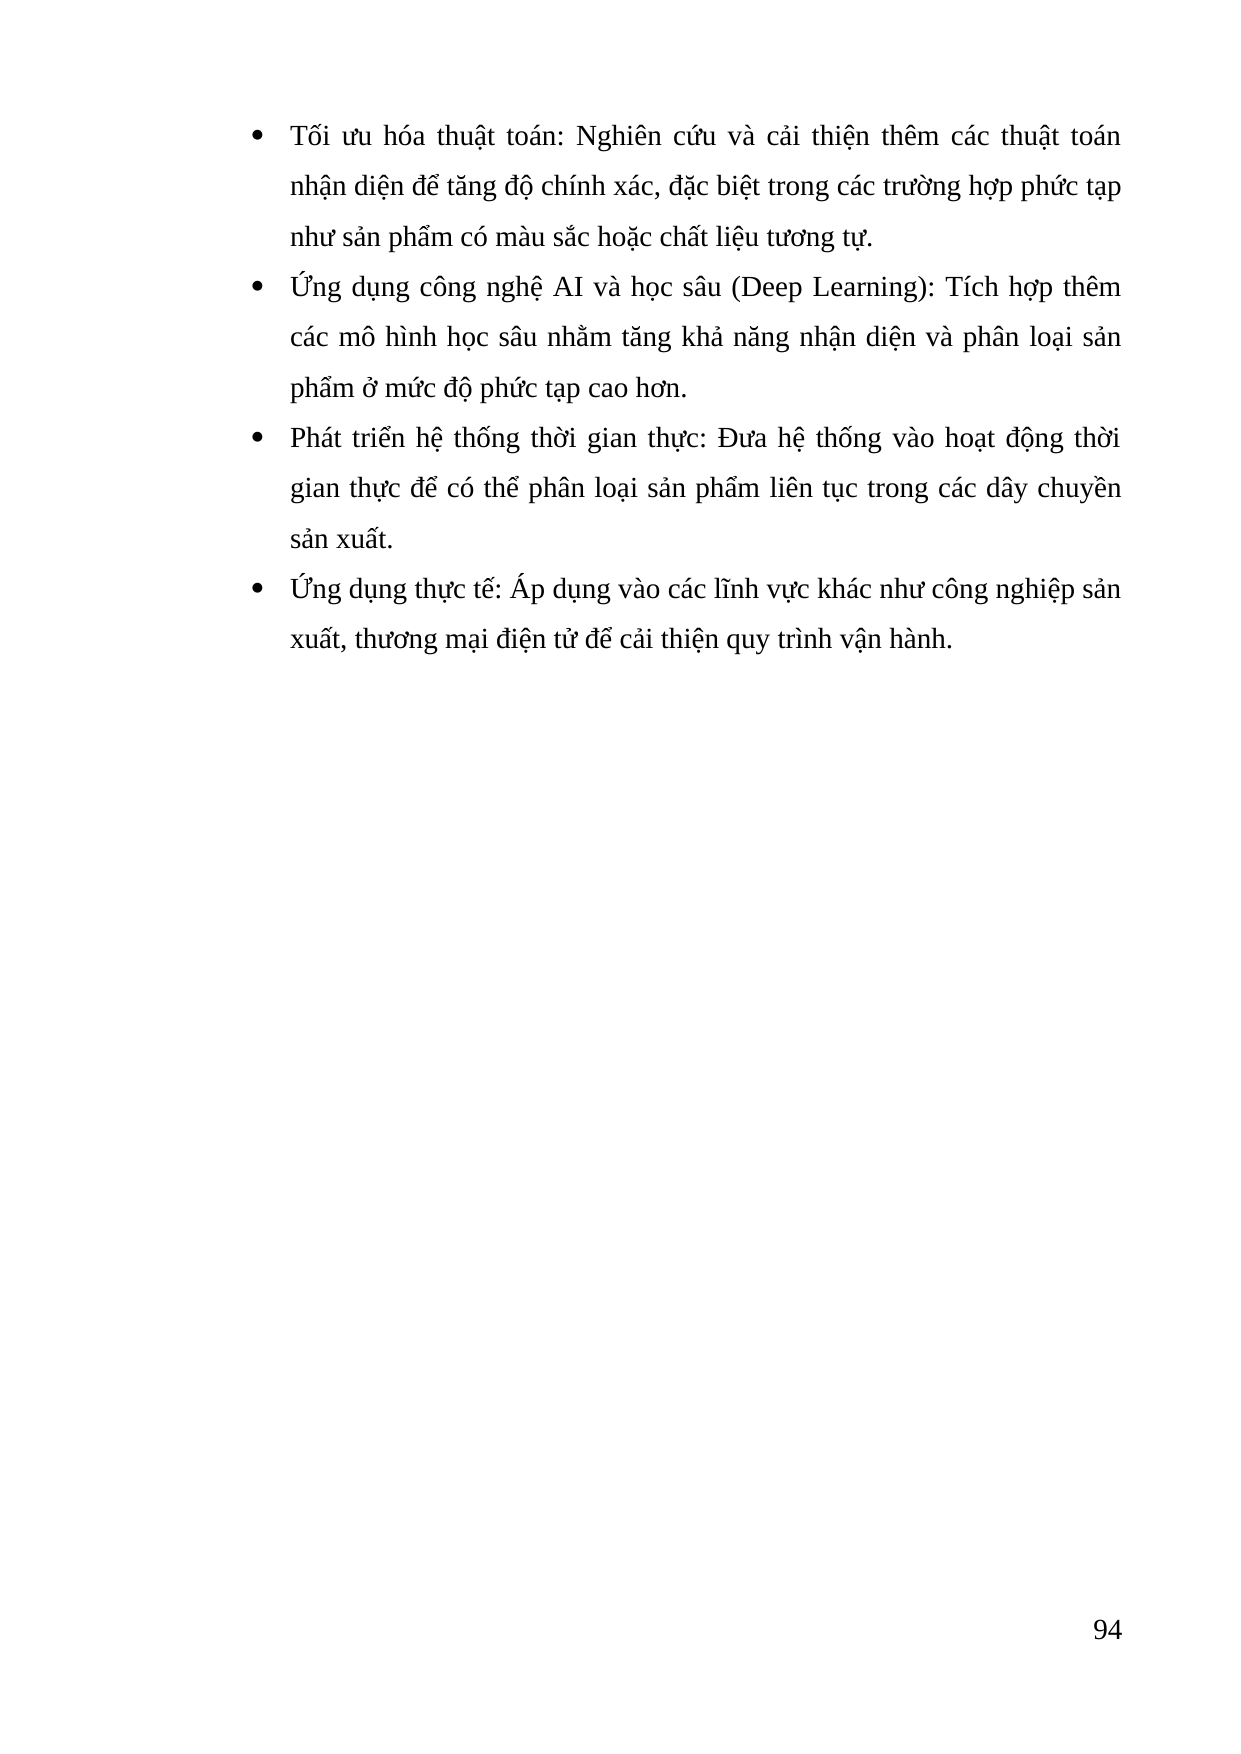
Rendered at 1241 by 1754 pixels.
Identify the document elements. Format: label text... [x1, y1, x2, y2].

list Ứng dụng công nghệ AI và học sâu (Deep Learning): Tích hợp thêm các mô hình học sâu nhằm tăng khả năng nhận diện và phân loại sản phẩm ở mức độ phức tạp cao hơn. [252, 269, 1122, 403]
list Phát triển hệ thống thời gian thực: Đưa hệ thống vào hoạt động thời gian thực để có thể phân loại sản phẩm liên tục trong các dây chuyền sản xuất. [252, 420, 1122, 554]
list Ứng dụng thực tế: Áp dụng vào các lĩnh vực khác như công nghiệp sản xuất, thương mại điện tử để cải thiện quy trình vận hành. [252, 571, 1122, 655]
list Tối ưu hóa thuật toán: Nghiên cứu và cải thiện thêm các thuật toán nhận diện để tăng độ chính xác, đặc biệt trong các trường hợp phức tạp như sản phẩm có màu sắc hoặc chất liệu tương tự. [252, 118, 1122, 252]
